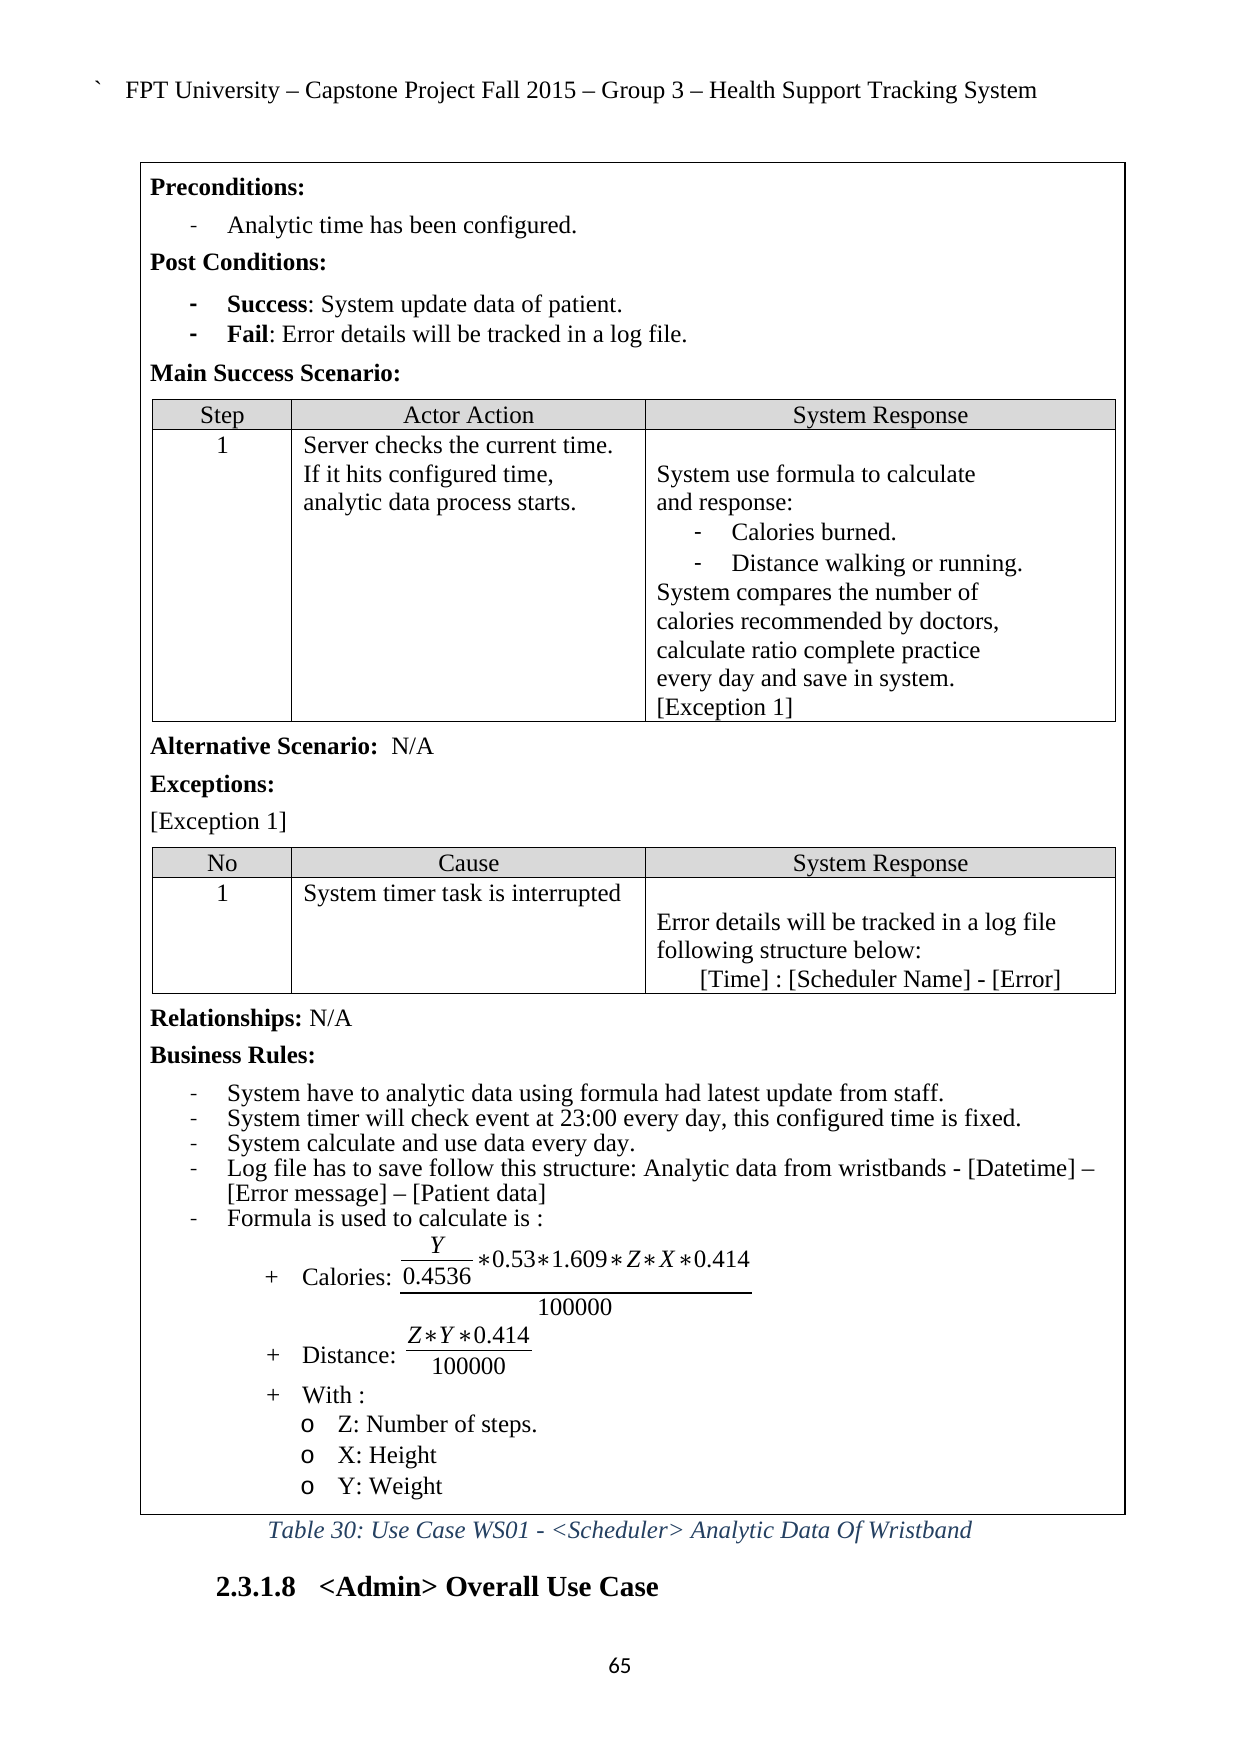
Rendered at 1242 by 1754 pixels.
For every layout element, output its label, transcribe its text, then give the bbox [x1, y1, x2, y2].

subtitle <Admin> Overall Use Case [216, 1569, 1146, 1603]
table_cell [141, 163, 1124, 1514]
text Table 30: Use Case WS01 - <Scheduler> Analytic Data Of Wristband [94, 1515, 1146, 1544]
